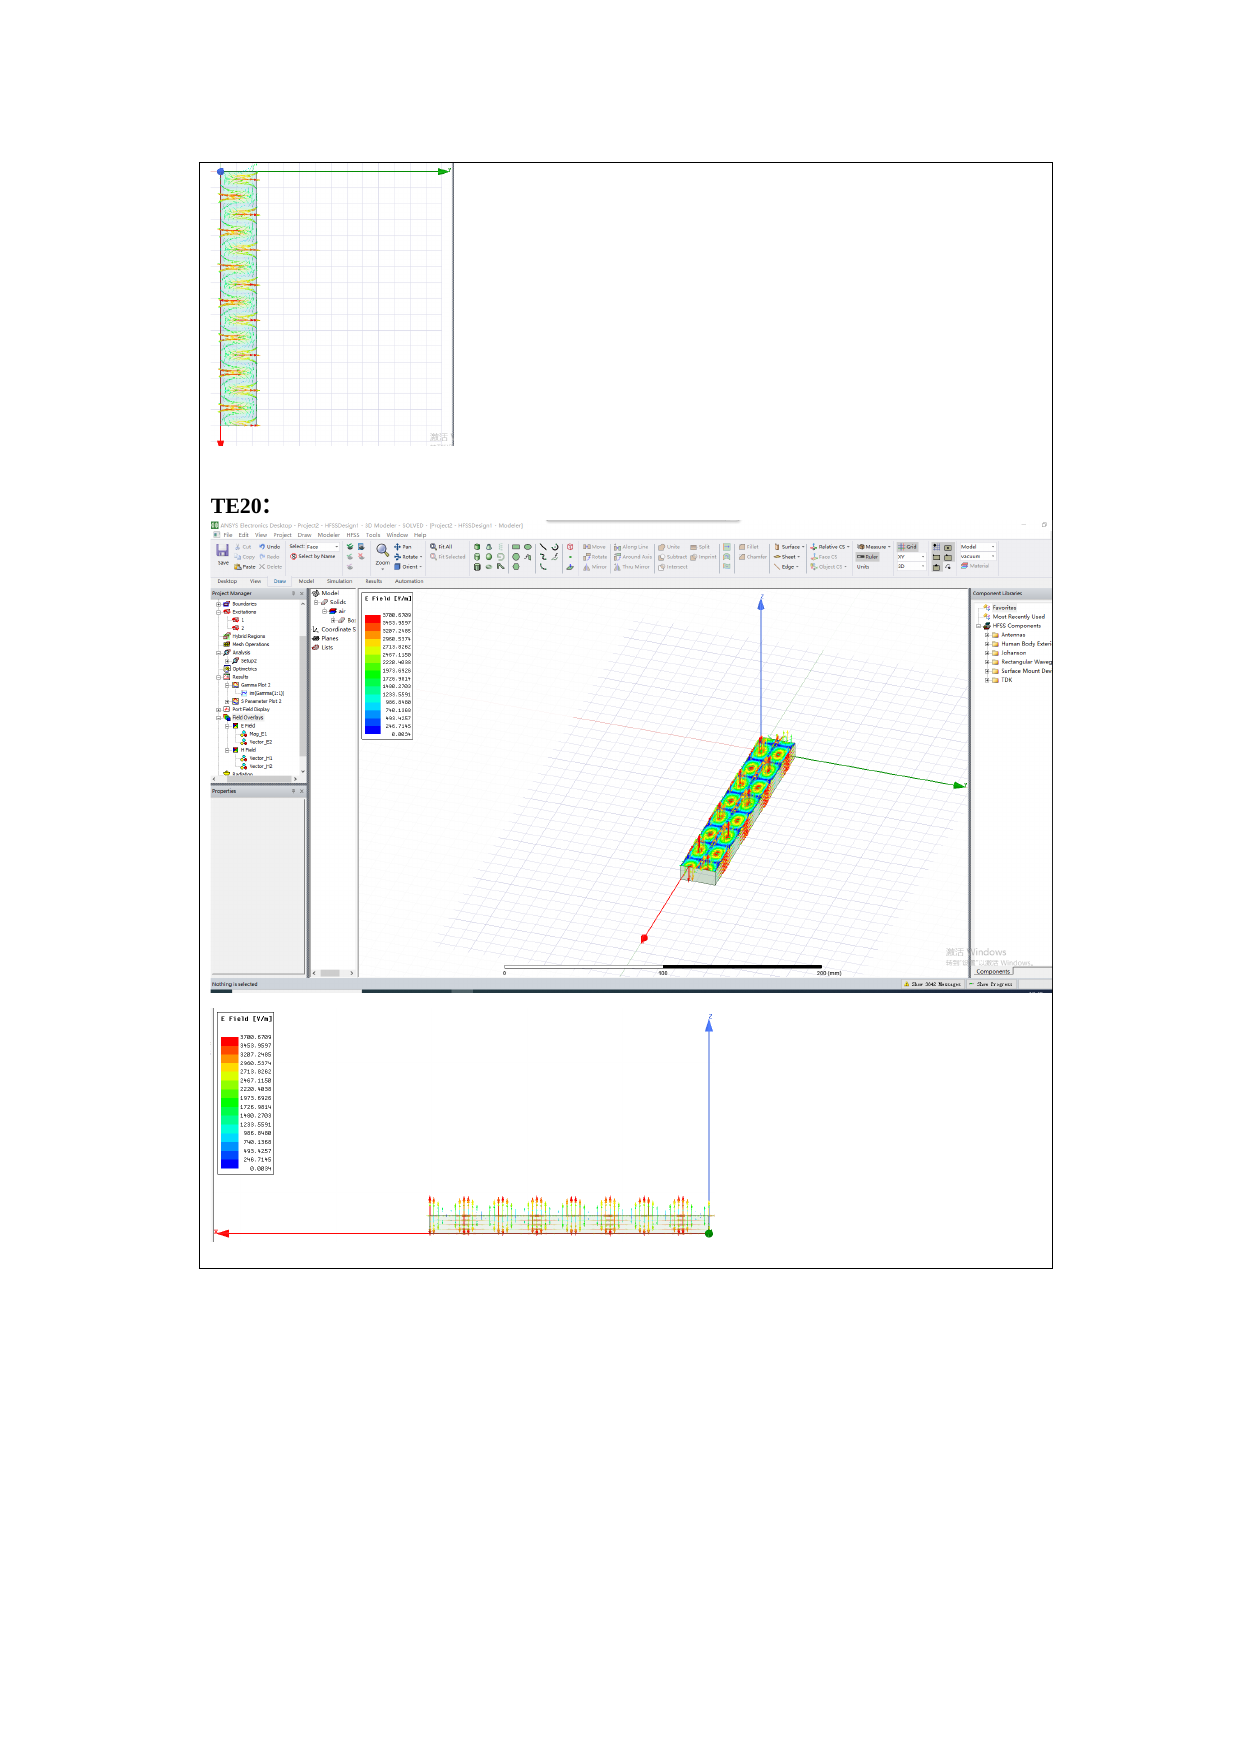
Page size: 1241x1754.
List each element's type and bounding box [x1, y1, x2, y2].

picture [210, 520, 1053, 993]
picture [210, 1008, 715, 1242]
table_cell [200, 163, 1052, 1268]
picture [210, 163, 454, 446]
